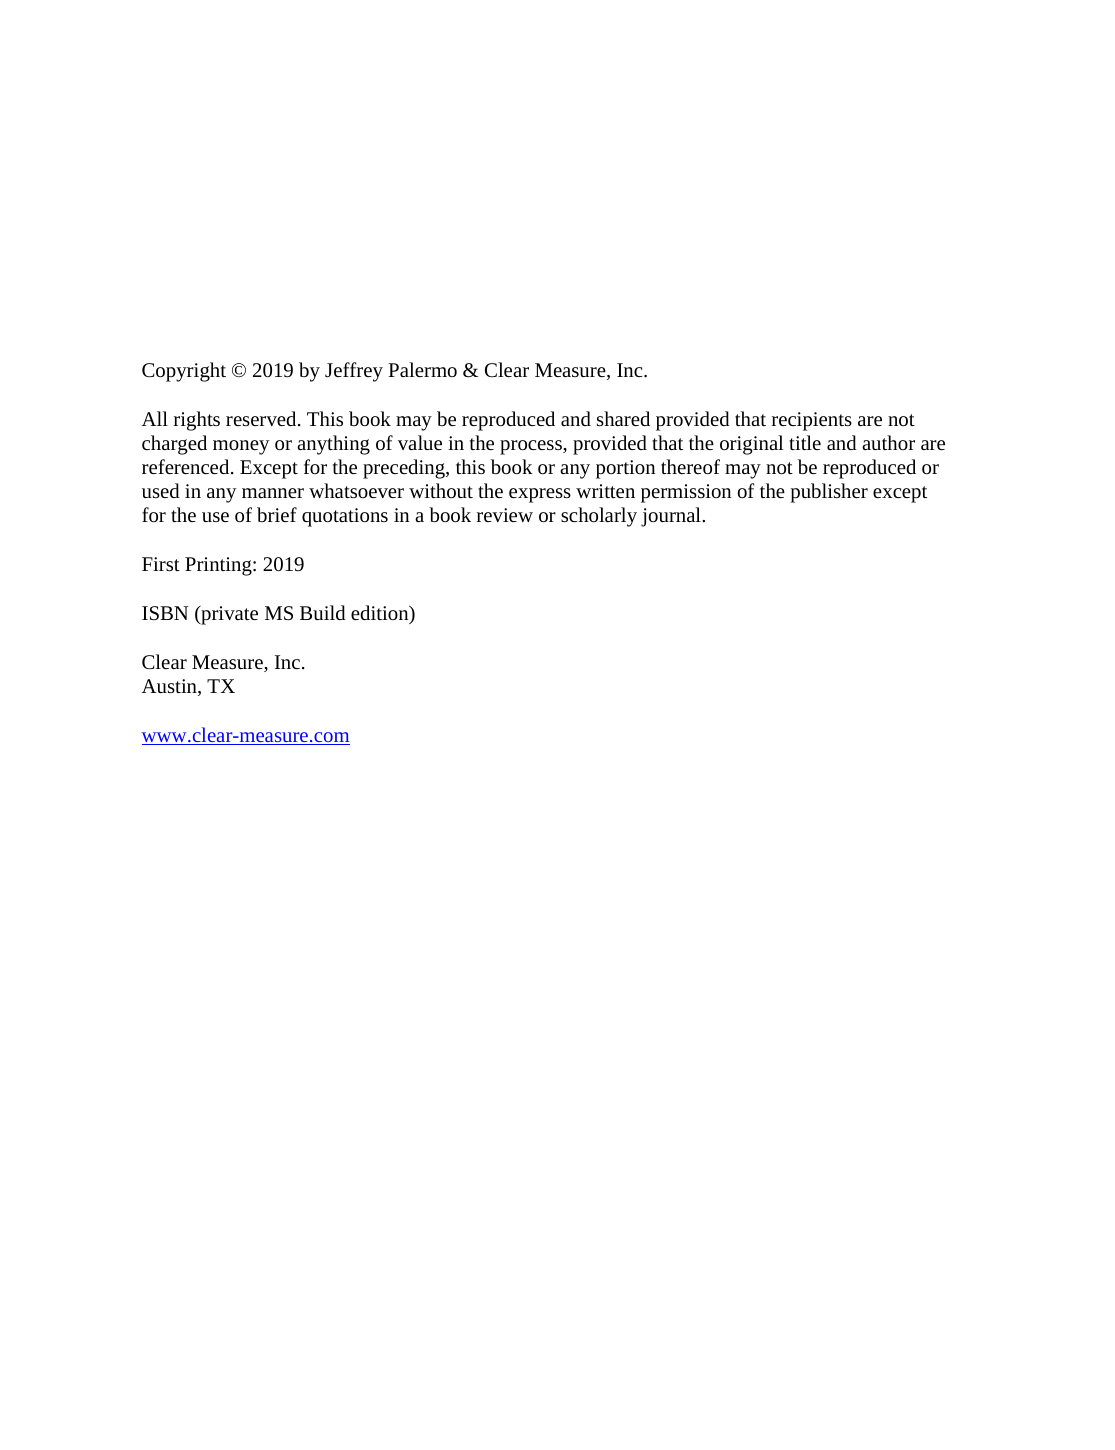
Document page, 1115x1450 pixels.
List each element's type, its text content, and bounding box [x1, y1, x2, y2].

text www.clear-measure.com [141, 723, 955, 747]
text Copyright © 2019 by Jeffrey Palermo & Clear Measure, Inc. [141, 358, 955, 382]
text ISBN (private MS Build edition) [141, 601, 955, 625]
text First Printing: 2019 [141, 552, 955, 576]
text Clear Measure, Inc. Austin, TX [141, 650, 955, 698]
text All rights reserved. This book may be reproduced and shared provided that recipients are not charged money or anything of value in the process, provided that the original title and author are referenced. Except for the preceding, this book or any portion thereof may not be reproduced or used in any manner whatsoever without the express written permission of the publisher except for the use of brief quotations in a book review or scholarly journal. [141, 407, 955, 527]
